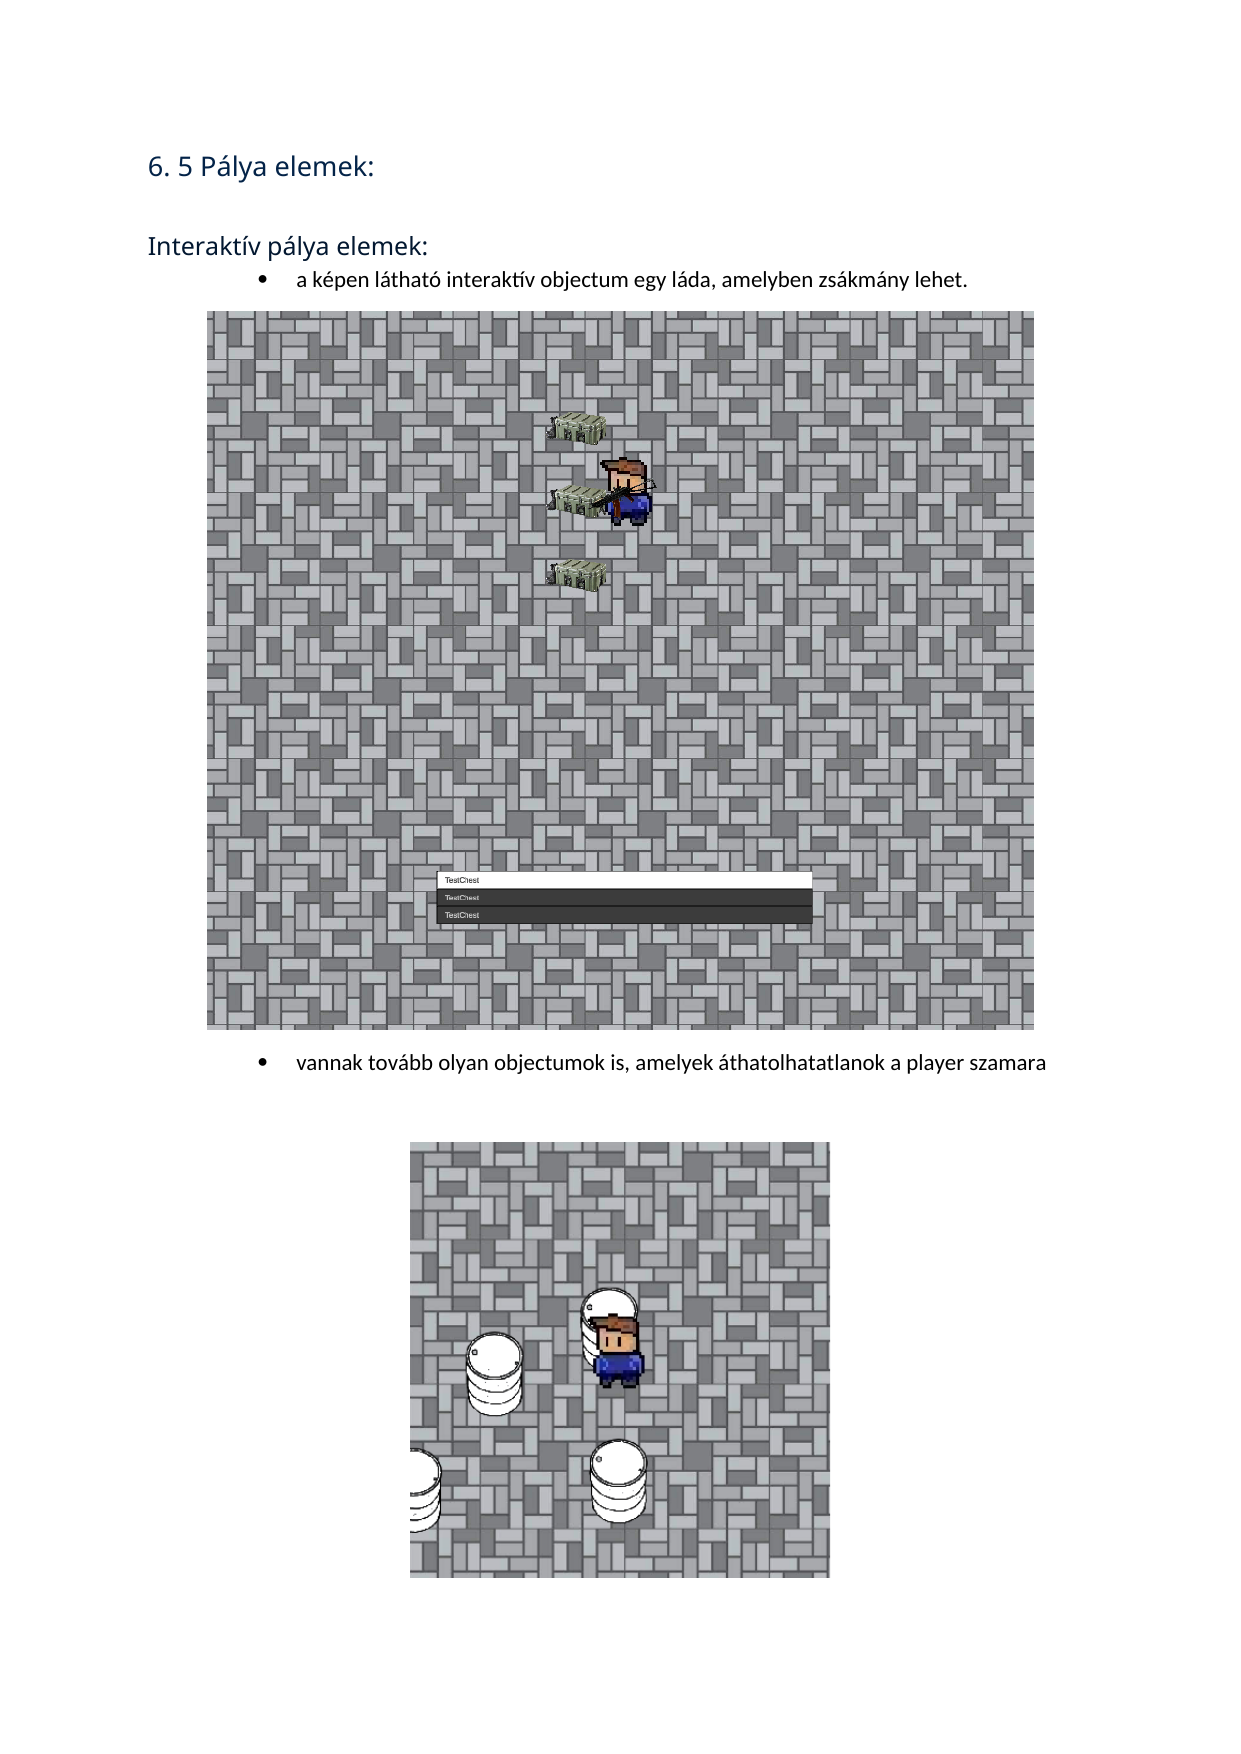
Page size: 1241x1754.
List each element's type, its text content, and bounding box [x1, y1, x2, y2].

picture [207, 311, 1034, 1030]
list a képen látható interaktív objectum egy láda, amelyben zsákmány lehet. [258, 265, 1093, 293]
subtitle Interaktív pálya elemek: [148, 192, 1093, 262]
subtitle 6. 5 Pálya elemek: [148, 148, 1093, 184]
list vannak tovább olyan objectumok is, amelyek áthatolhatatlanok a player szamara [258, 1048, 1093, 1077]
picture [410, 1142, 831, 1578]
